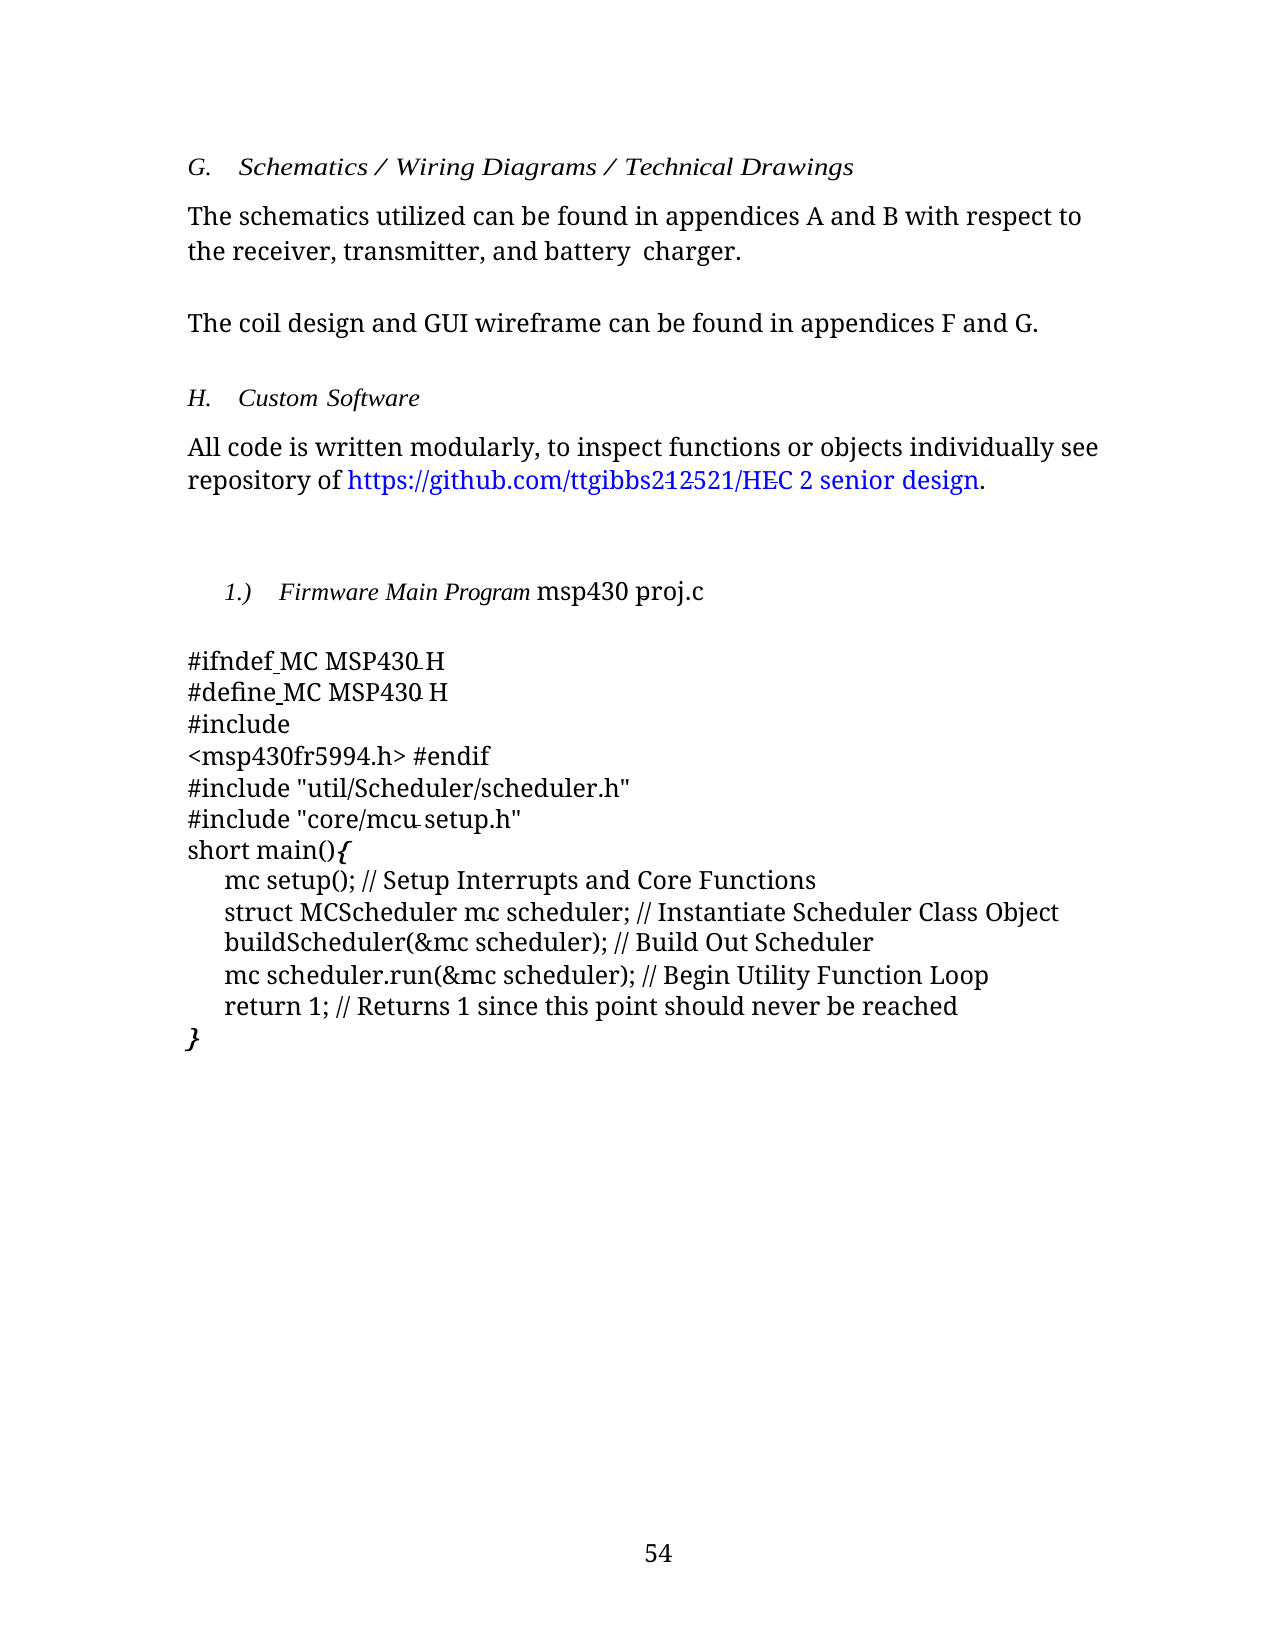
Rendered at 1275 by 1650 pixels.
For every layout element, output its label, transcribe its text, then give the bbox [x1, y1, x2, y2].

list Custom Software [187, 383, 1225, 412]
text The schematics utilized can be found in appendices A and B with respect to the receiver, transmitter, and battery charger. [187, 198, 1126, 268]
text #ifndef MC MSP430 H #define MC MSP430 H #include <msp430fr5994.h> #endif [187, 645, 509, 772]
text short main() [187, 836, 1225, 865]
text 1.) Firmware Main Program msp430 proj.c [224, 574, 1225, 608]
text The coil design and GUI wireframe can be found in appendices F and G. [187, 306, 1225, 340]
text All code is written modularly, to inspect functions or objects individually see repository of https://github.com/ttgibbs212521/HEC 2 senior design. [187, 430, 1126, 496]
text #include "util/Scheduler/scheduler.h" #include "core/mcu setup.h" [187, 772, 681, 836]
text mc scheduler.run(&mc scheduler); // Begin Utility Function Loop return 1; // Returns 1 since this point should never be reached [224, 959, 1020, 1023]
text mc setup(); // Setup Interrupts and Core Functions [224, 865, 1225, 895]
text } [187, 1023, 1225, 1051]
text struct MCScheduler mc scheduler; // Instantiate Scheduler Class Object buildScheduler(&mc scheduler); // Build Out Scheduler [224, 896, 1225, 959]
list Schematics / Wiring Diagrams / Technical Drawings [187, 152, 1225, 180]
